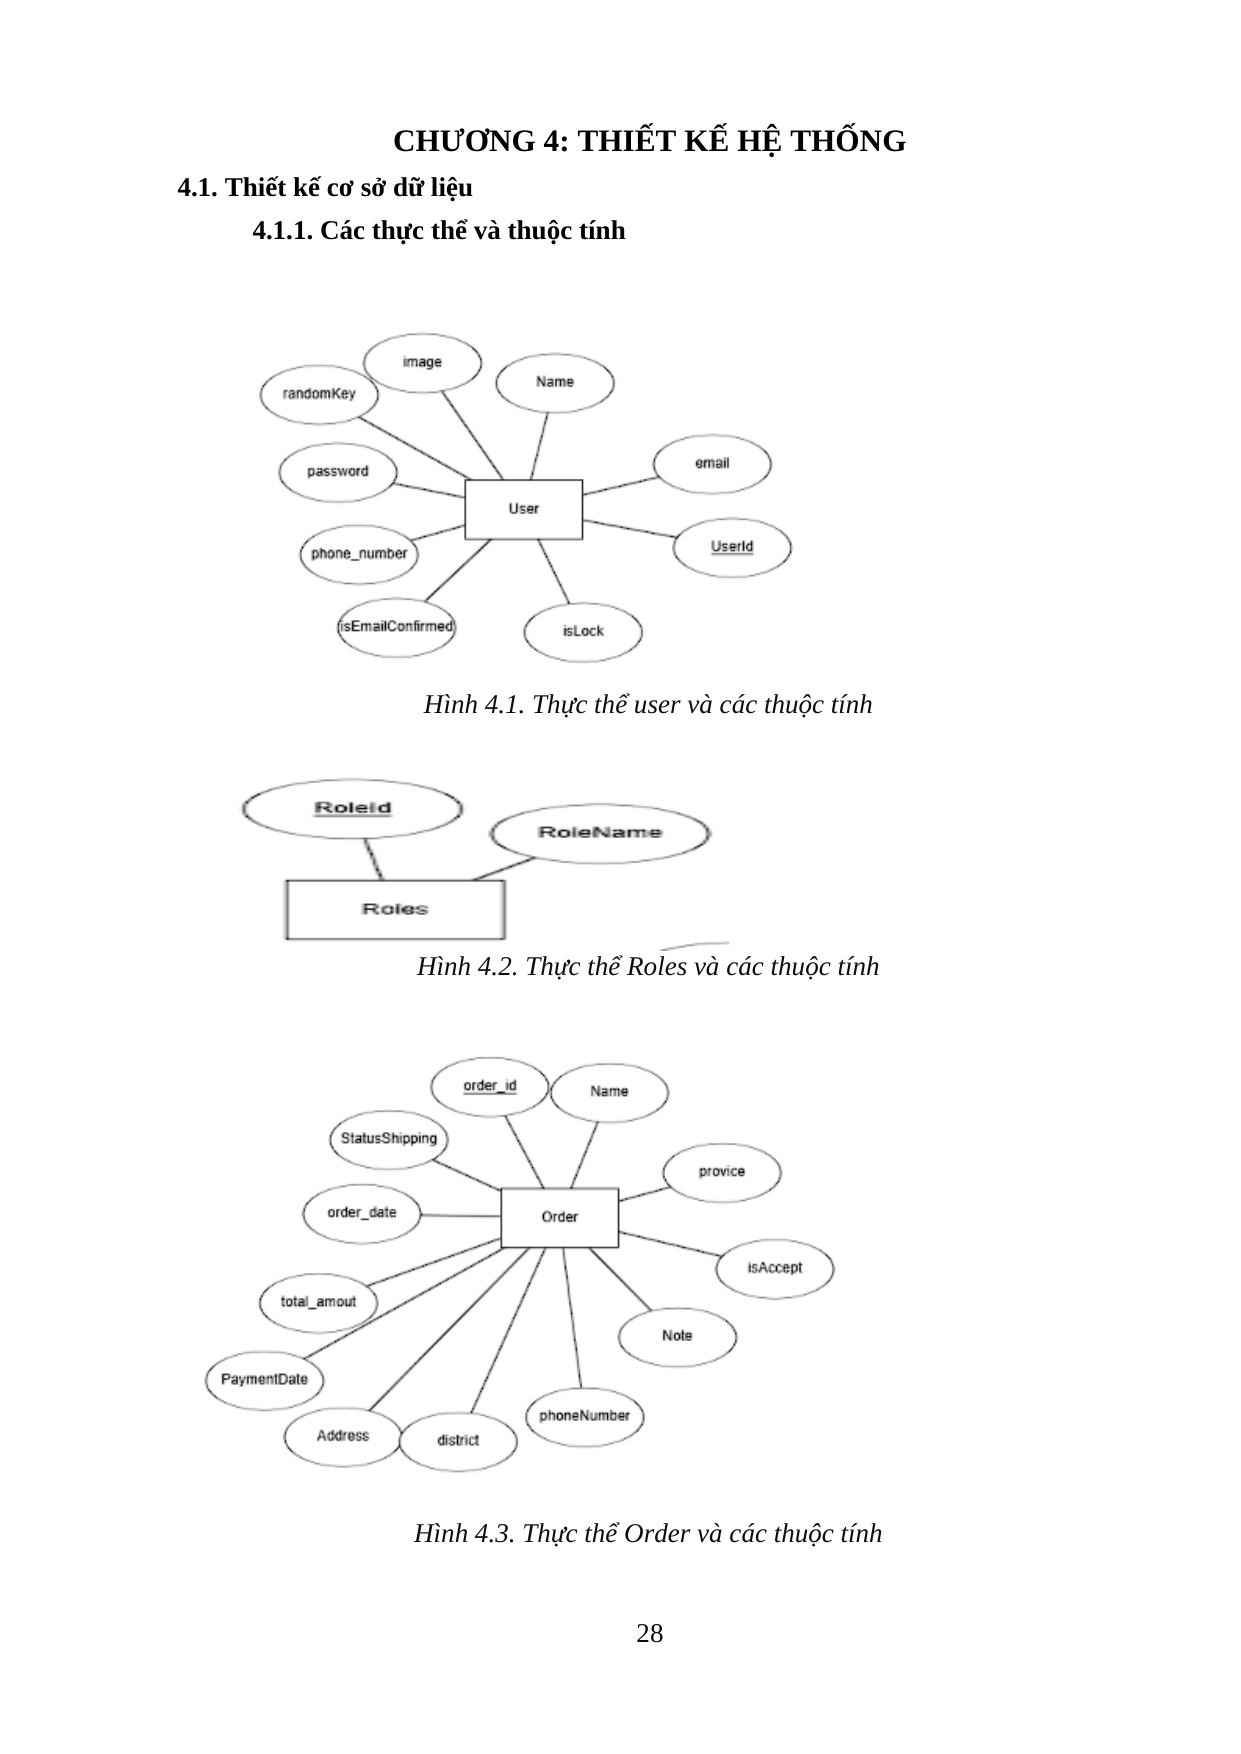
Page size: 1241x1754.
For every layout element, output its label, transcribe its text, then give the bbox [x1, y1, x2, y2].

picture [177, 750, 730, 951]
text Hình 4.3. Thực thể Order và các thuộc tính [177, 1517, 1122, 1548]
text Hình 4.2. Thực thể Roles và các thuộc tính [177, 950, 1122, 981]
text Hình 4.1. Thực thể user và các thuộc tính [177, 688, 1122, 719]
subtitle 4.1. Thiết kế cơ sở dữ liệu [177, 171, 1122, 202]
picture [177, 1012, 848, 1518]
picture [252, 258, 862, 688]
subtitle CHƯƠNG 4: THIẾT KẾ HỆ THỐNG [177, 122, 1122, 158]
subtitle 4.1.1. Các thực thể và thuộc tính [177, 214, 1122, 246]
